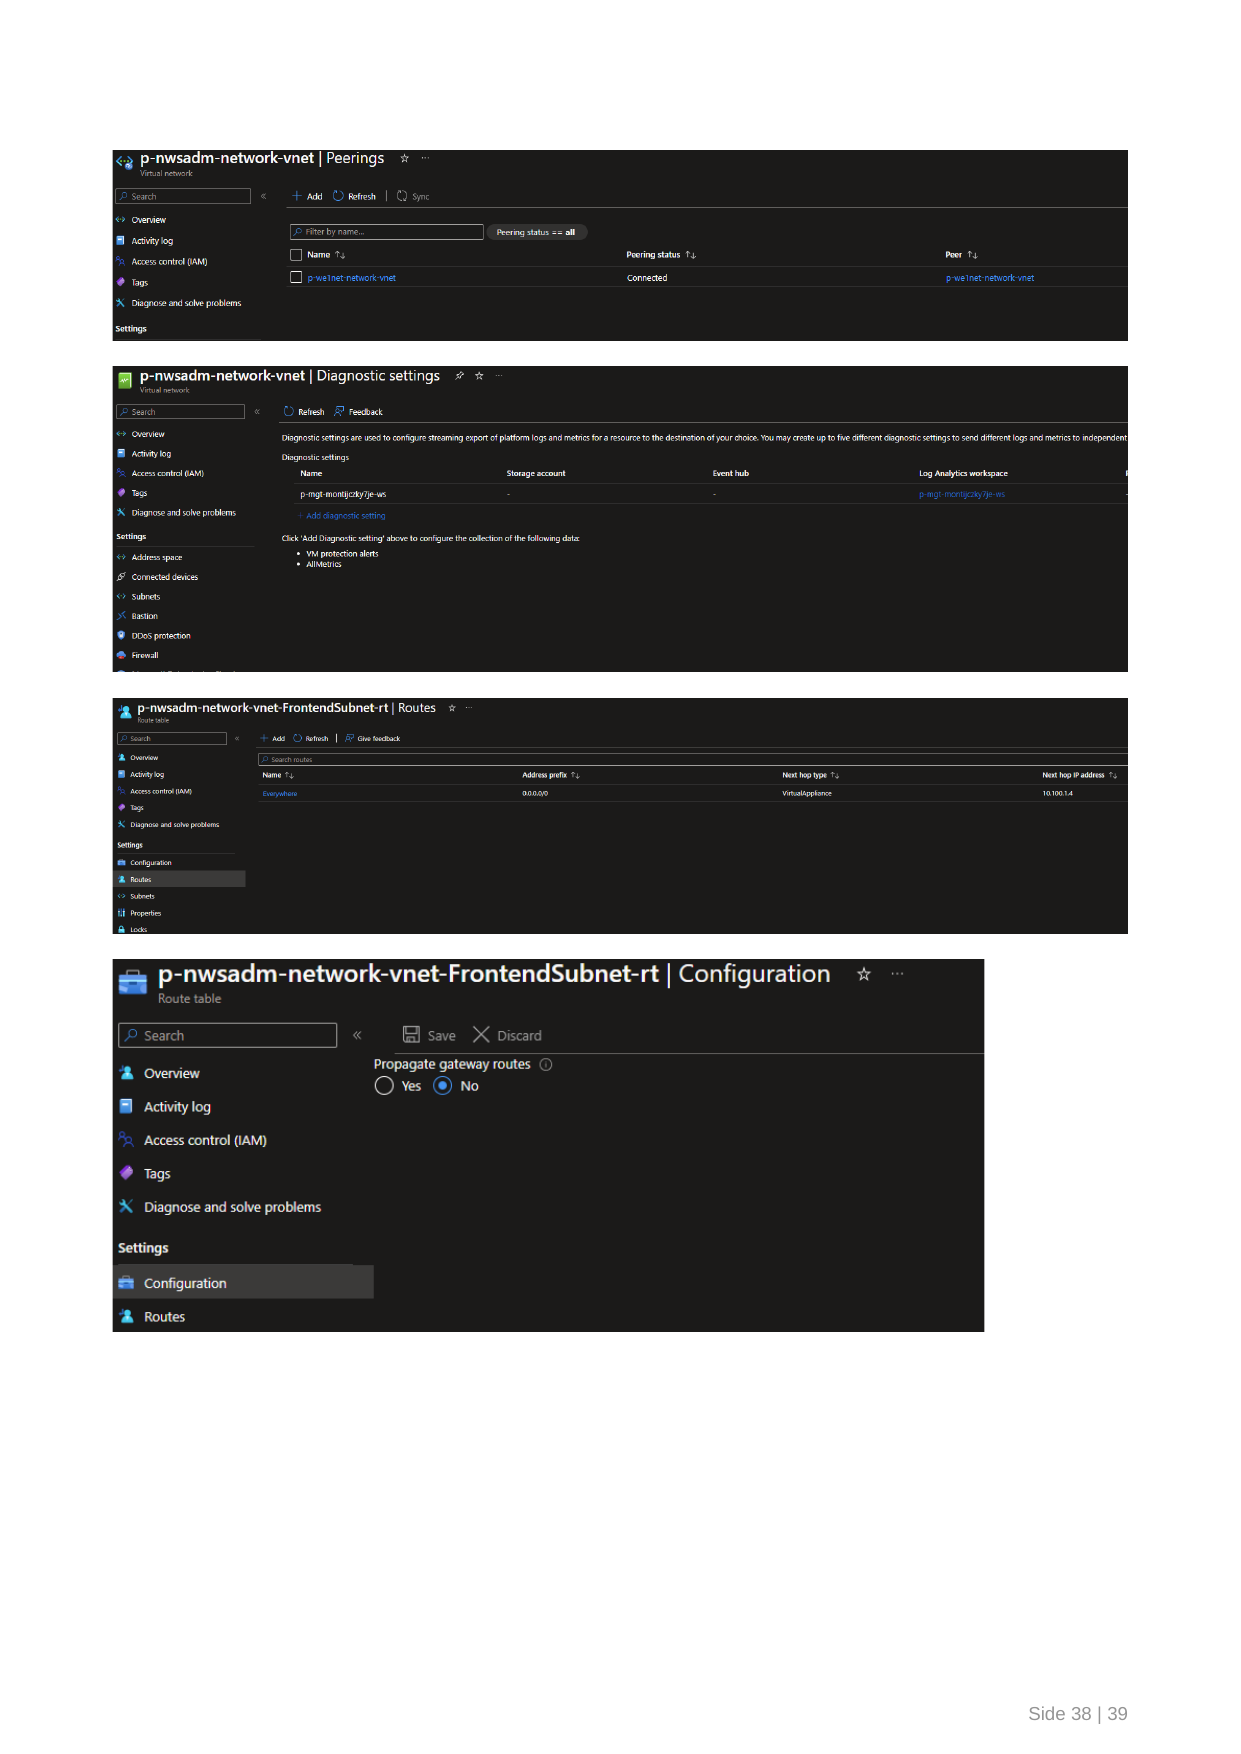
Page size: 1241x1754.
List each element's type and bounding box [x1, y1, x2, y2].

picture [112, 959, 985, 1332]
picture [112, 366, 1128, 672]
picture [112, 698, 1128, 934]
picture [112, 150, 1128, 341]
